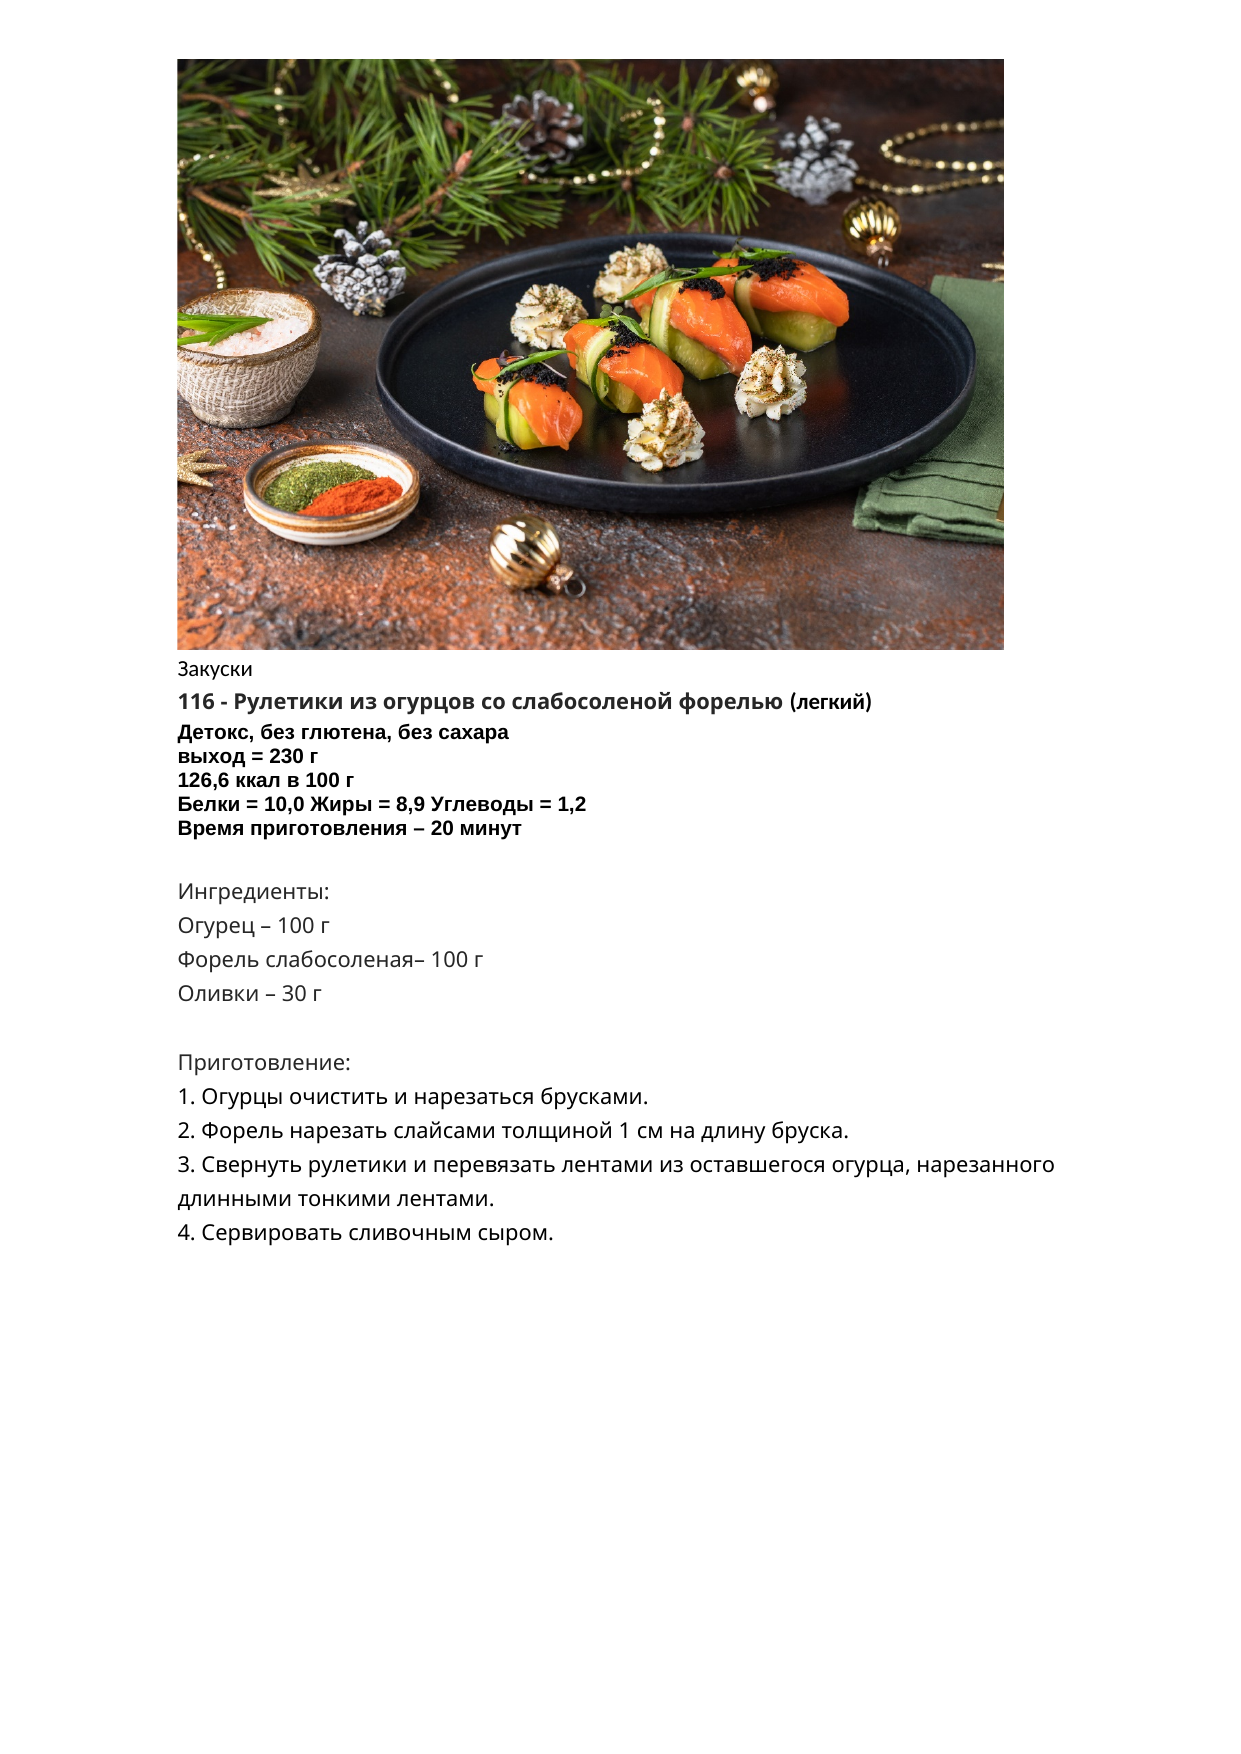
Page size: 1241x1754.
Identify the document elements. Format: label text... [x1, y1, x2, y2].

text Белки = 10,0 Жиры = 8,9 Углеводы = 1,2 [177, 792, 1152, 816]
text выход = 230 г [177, 744, 1152, 768]
text 116 - Рулетики из огурцов со слабосоленой форелью (легкий) [789, 686, 1152, 716]
text 4. Сервировать сливочным сыром. [177, 1217, 1152, 1279]
text Детокс, без глютена, без сахара [177, 720, 1152, 744]
text Время приготовления – 20 минут [177, 816, 1152, 840]
text Закуски [177, 654, 1152, 682]
picture [177, 59, 1004, 650]
text Ингредиенты: Огурец – 100 г Форель слабосоленая– 100 г Оливки – 30 г ⠀ Приготовление: 1. Огурцы очистить и нарезаться брусками. 2. Форель нарезать слайсами толщиной 1 см на длину бруска. 3. Свернуть рулетики и перевязать лентами из оставшегося огурца, нарезанного длинными тонкими лентами. [177, 876, 1152, 1213]
text 126,6 ккал в 100 г [177, 768, 1152, 792]
